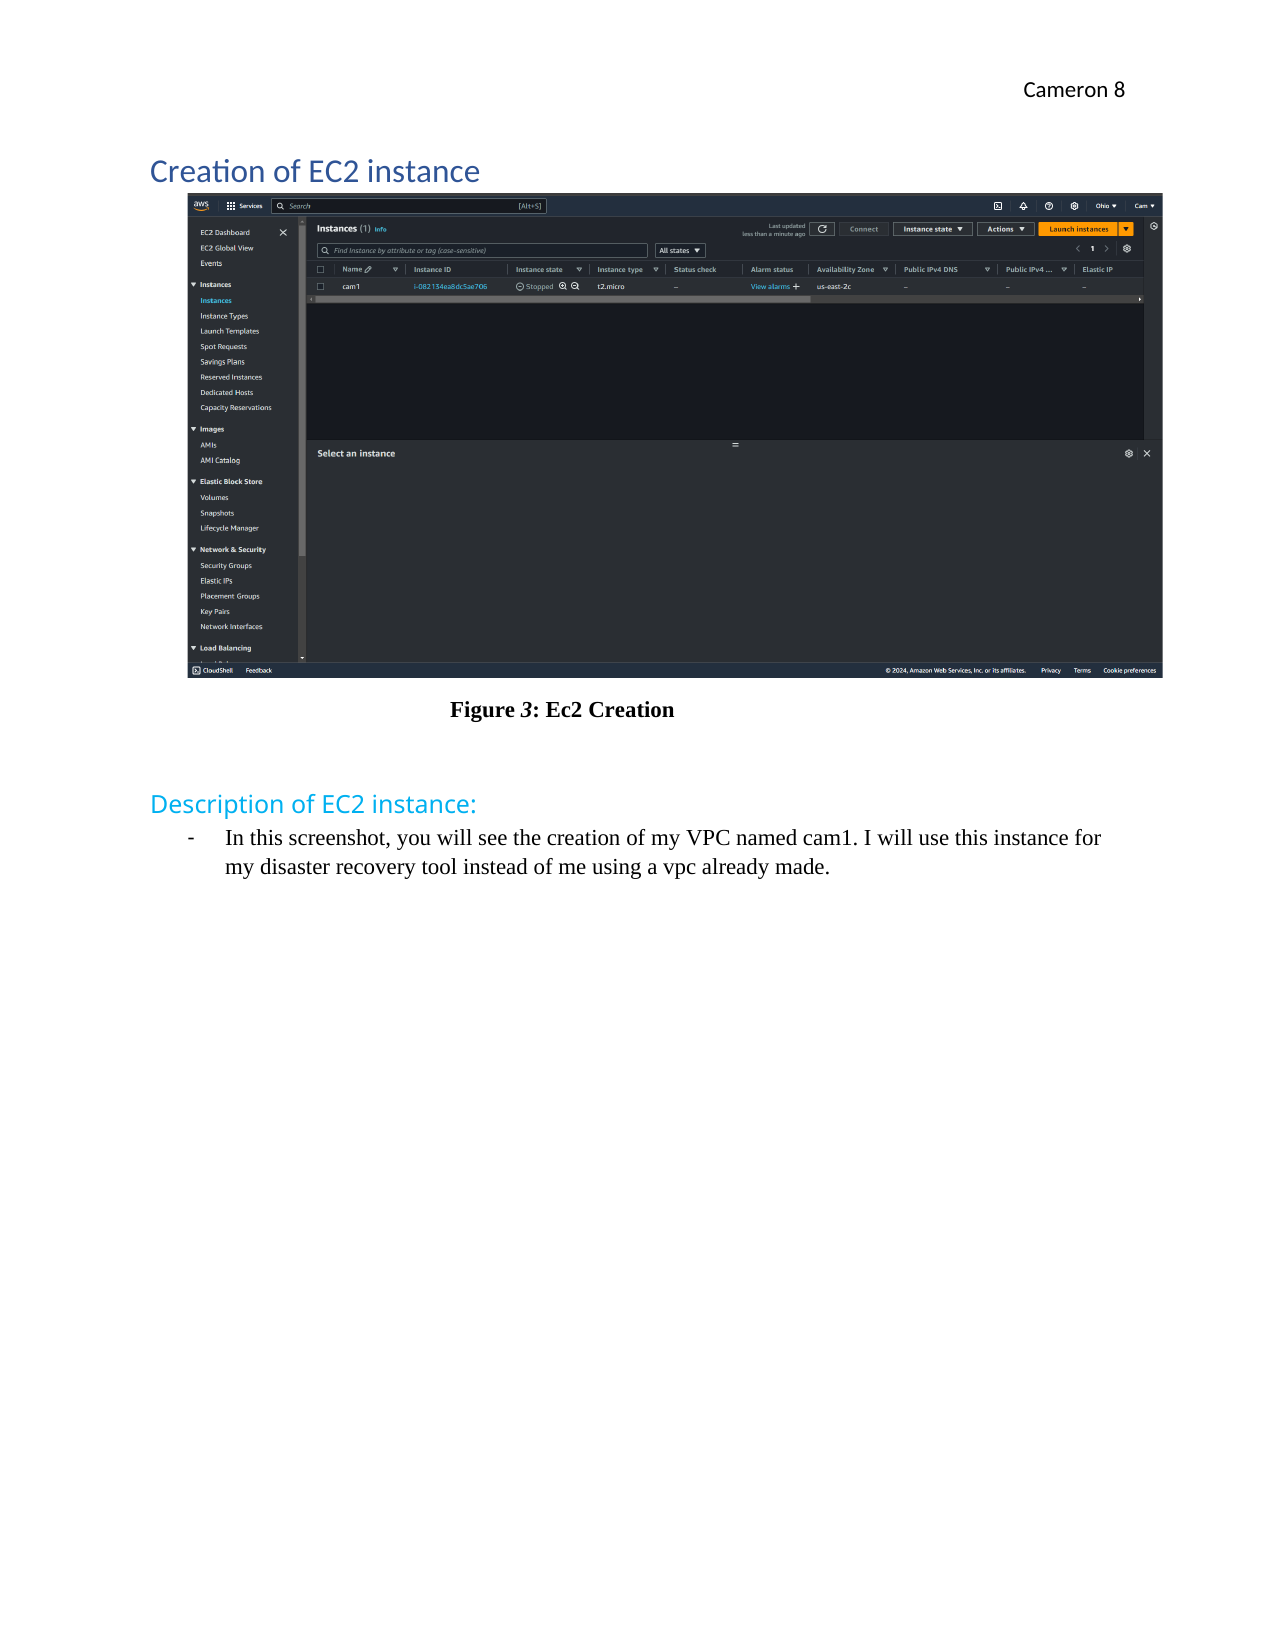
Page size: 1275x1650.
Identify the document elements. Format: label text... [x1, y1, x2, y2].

subtitle Creation of EC2 instance [150, 150, 1125, 191]
text Figure 3: Ec2 Creation [375, 696, 1125, 722]
subtitle Description of EC2 instance: [150, 787, 1125, 821]
list In this screenshot, you will see the creation of my VPC named cam1. I will use this instance for my disaster recovery tool instead of me using a vpc already made. [187, 823, 1125, 879]
picture [187, 193, 1163, 678]
